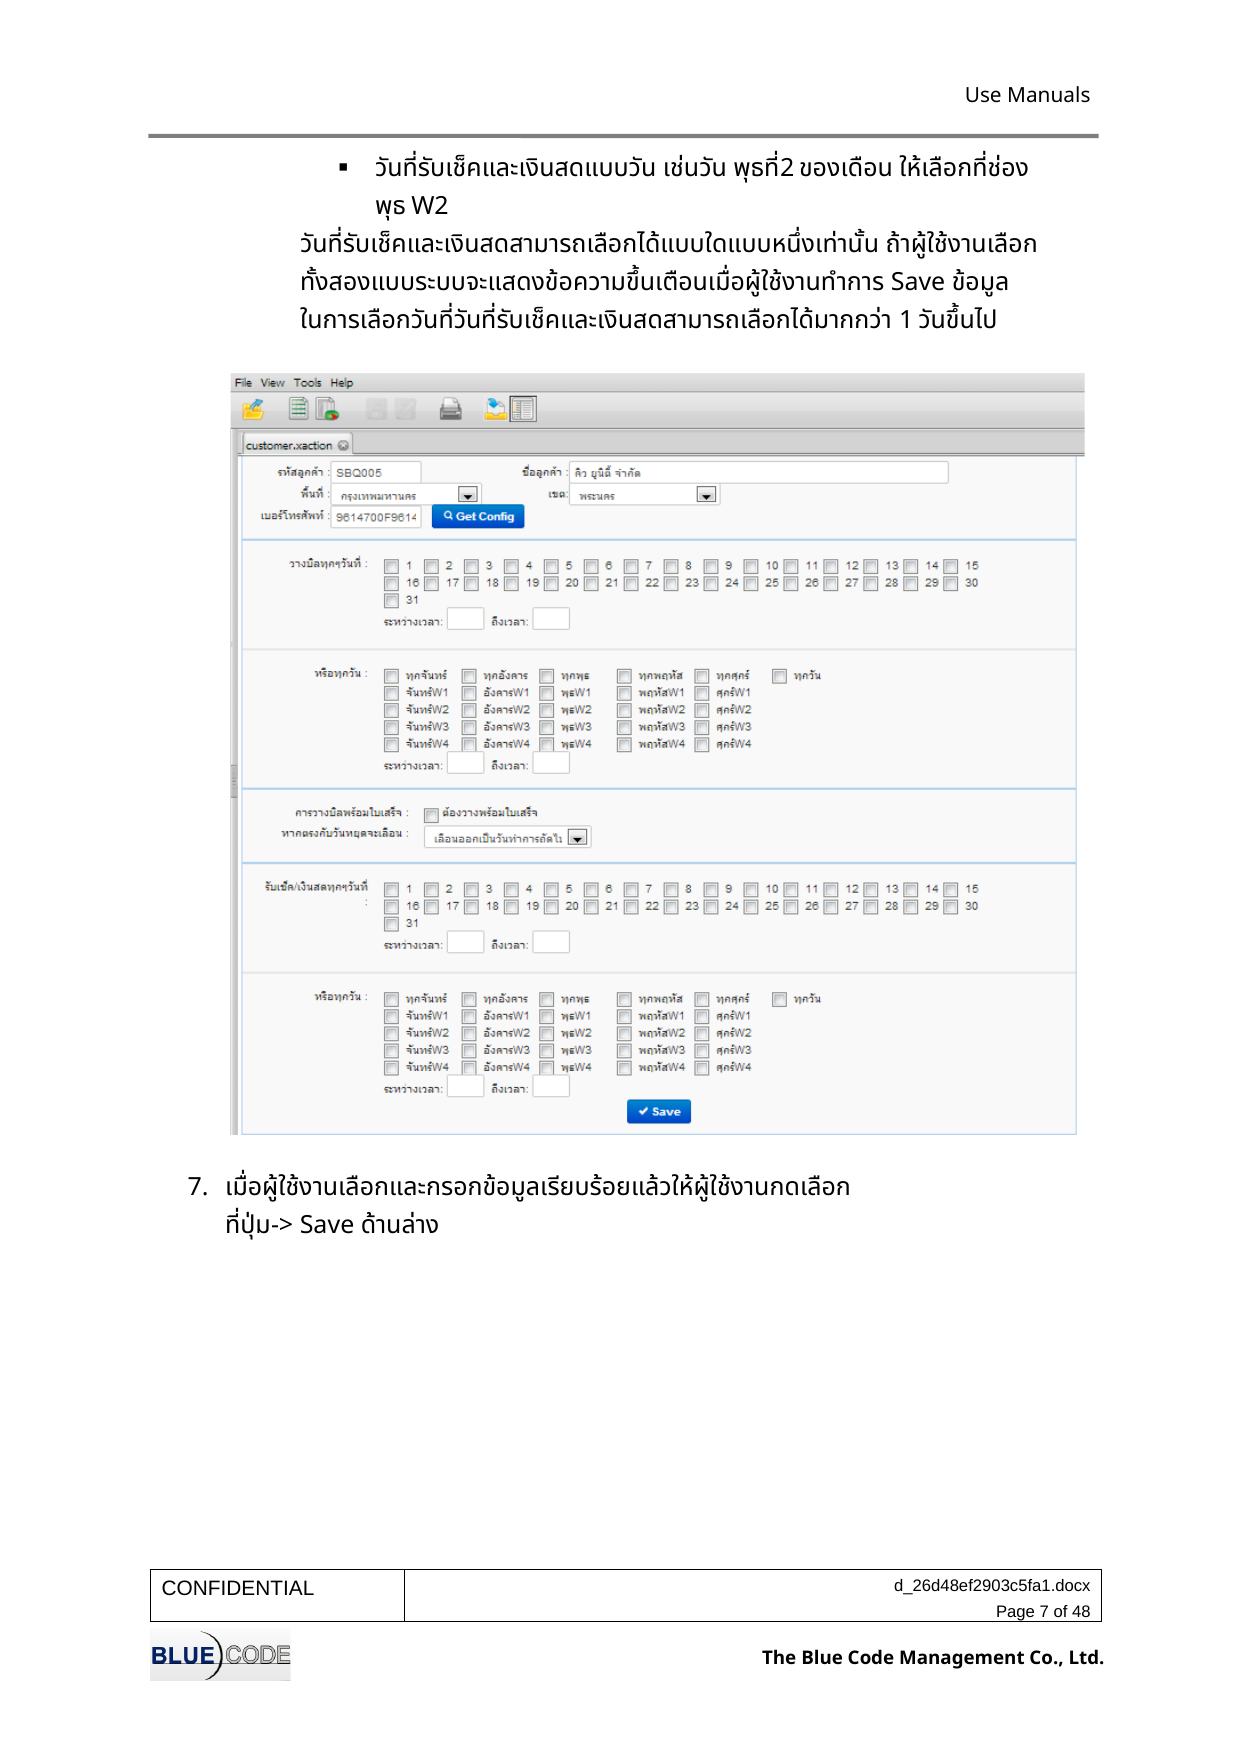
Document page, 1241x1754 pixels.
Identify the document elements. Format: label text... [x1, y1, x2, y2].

list วันที่รับเช็คและเงินสดแบบวัน เช่นวัน พุธที่2ของเดือน ให้เลือกที่ช่อง พุธW2 [337, 150, 1090, 226]
list ทั้งสองแบบระบบจะแสดงข้อความขึ้นเตือนเมื่อผู้ใช้งานทำการ Save ข้อมูล [300, 264, 1090, 302]
list เมื่อผู้ใช้งานเลือกและกรอกข้อมูลเรียบร้อยแล้วให้ผู้ใช้งานกดเลือก [187, 1169, 1090, 1207]
picture [230, 373, 1085, 1135]
picture [150, 1628, 291, 1681]
list วันที่รับเช็คและเงินสดสามารถเลือกได้แบบใดแบบหนึ่งเท่านั้น ถ้าผู้ใช้งานเลือก [300, 226, 1090, 264]
list ในการเลือกวันที่วันที่รับเช็คและเงินสดสามารถเลือกได้มากกว่า 1วันขึ้นไป [300, 302, 1090, 340]
list ที่ปุ่ม-> Save ด้านล่าง [225, 1207, 1090, 1245]
